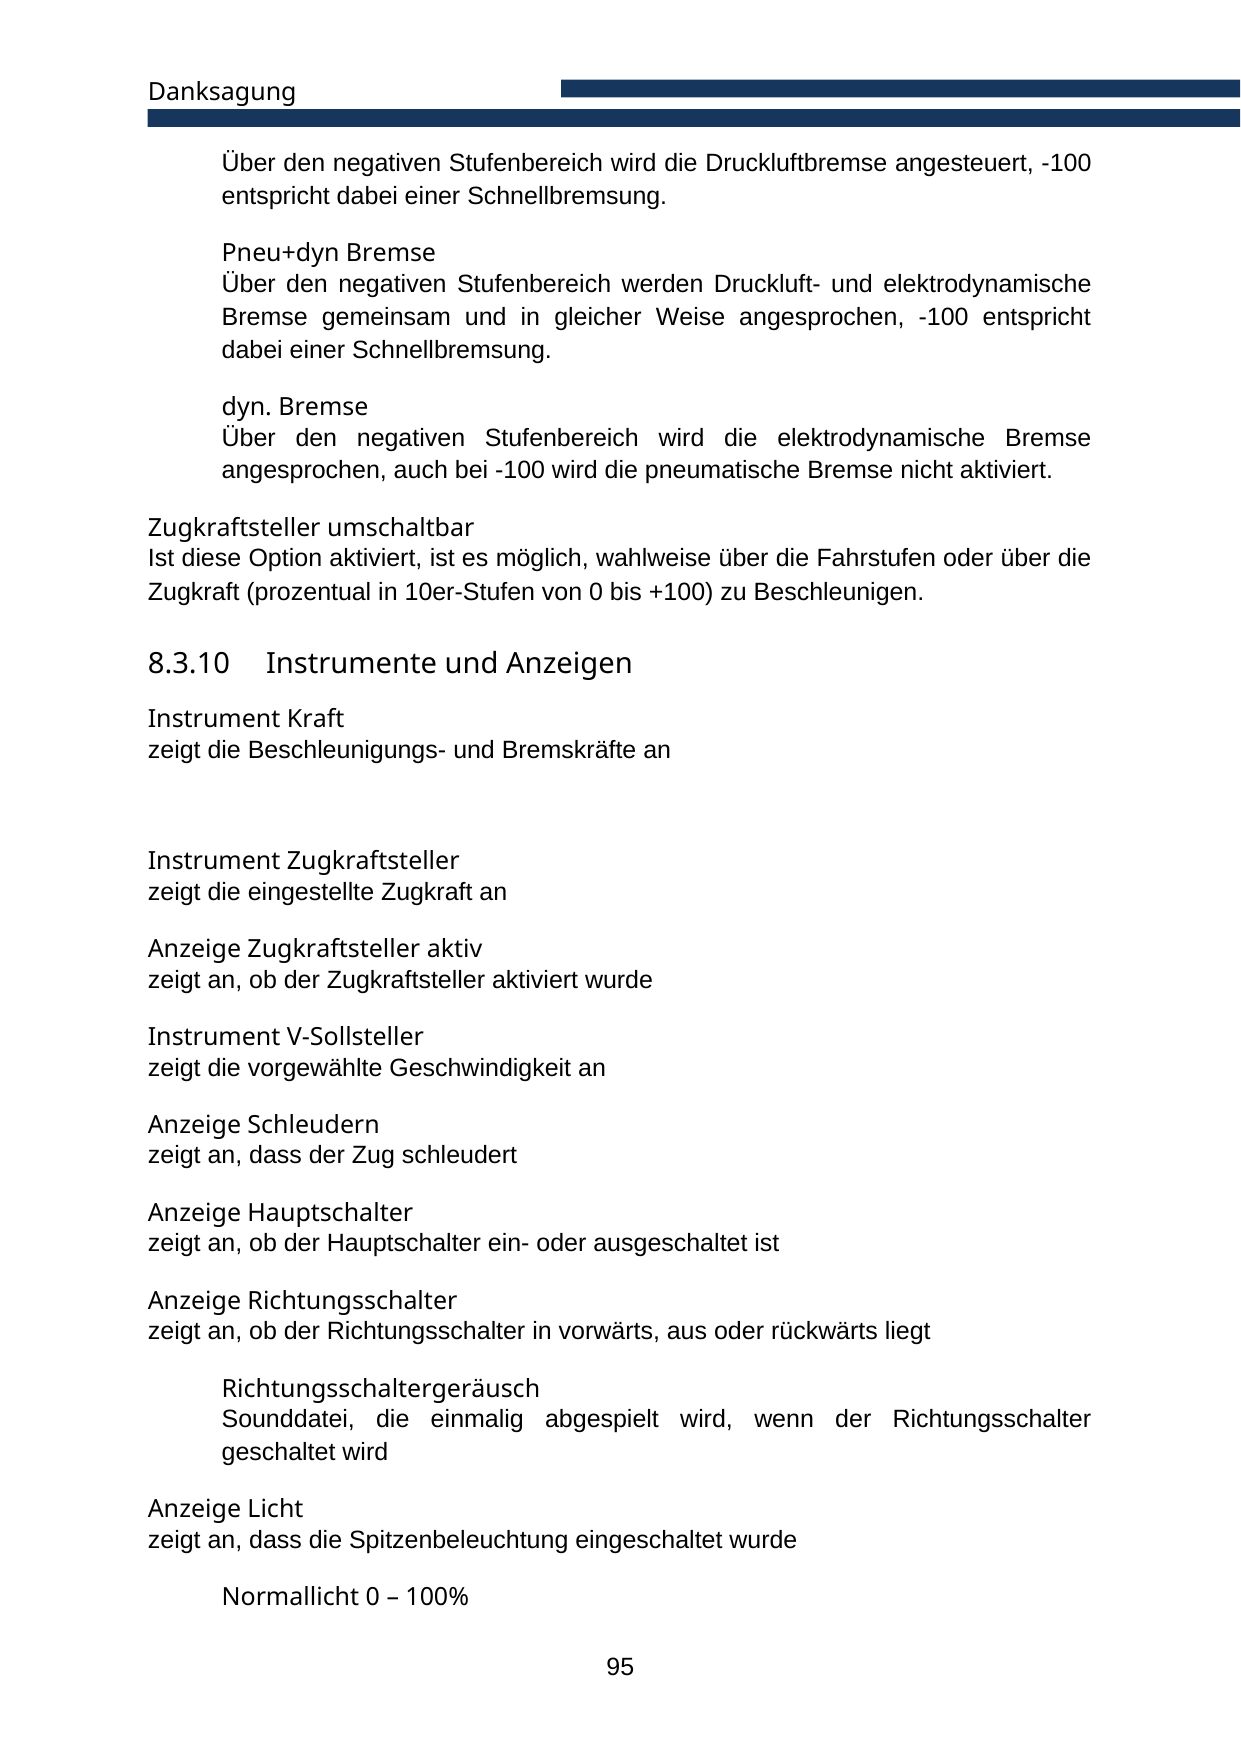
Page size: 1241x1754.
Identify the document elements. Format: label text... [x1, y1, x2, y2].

text Instrument Zugkraftsteller [148, 843, 1093, 877]
text Zugkraftsteller umschaltbar [148, 509, 1093, 543]
text zeigt an, ob der Hauptschalter ein- oder ausgeschaltet ist [148, 1228, 1093, 1257]
text Pneu+dyn Bremse [221, 234, 1093, 268]
text Instrument Kraft [148, 701, 1093, 735]
text zeigt an, dass der Zug schleudert [148, 1141, 1093, 1169]
subtitle Instrumente und Anzeigen [148, 643, 1093, 682]
text zeigt die vorgewählte Geschwindigkeit an [148, 1053, 1093, 1081]
text Sounddatei, die einmalig abgespielt wird, wenn der Richtungsschalter geschaltet wird [221, 1404, 1093, 1466]
text Instrument V-Sollsteller [148, 1018, 1093, 1053]
text Über den negativen Stufenbereich wird die Druckluftbremse angesteuert, -100 entspricht dabei einer Schnellbremsung. [221, 148, 1093, 209]
text Anzeige Zugkraftsteller aktiv [148, 931, 1093, 965]
text zeigt die Beschleunigungs- und Bremskräfte an [148, 735, 1093, 764]
text zeigt an, dass die Spitzenbeleuchtung eingeschaltet wurde [148, 1525, 1093, 1554]
text zeigt an, ob der Richtungsschalter in vorwärts, aus oder rückwärts liegt [148, 1316, 1093, 1345]
text Anzeige Schleudern [148, 1106, 1093, 1141]
text zeigt die eingestellte Zugkraft an [148, 877, 1093, 906]
text Anzeige Licht [148, 1491, 1093, 1525]
text Ist diese Option aktiviert, ist es möglich, wahlweise über die Fahrstufen oder über die Zugkraft (prozentual in 10er-Stufen von 0 bis +100) zu Beschleunigen. [148, 543, 1093, 605]
text Über den negativen Stufenbereich wird die elektrodynamische Bremse angesprochen, auch bei -100 wird die pneumatische Bremse nicht aktiviert. [221, 422, 1093, 484]
text Anzeige Richtungsschalter [148, 1282, 1093, 1316]
text Richtungsschaltergeräusch [221, 1370, 1093, 1404]
text Über den negativen Stufenbereich werden Druckluft- und elektrodynamische Bremse gemeinsam und in gleicher Weise angesprochen, -100 entspricht dabei einer Schnellbremsung. [221, 268, 1093, 363]
text zeigt an, ob der Zugkraftsteller aktiviert wurde [148, 965, 1093, 993]
text Normallicht 0 – 100% [221, 1579, 1093, 1613]
text Anzeige Hauptschalter [148, 1194, 1093, 1228]
text dyn. Bremse [221, 388, 1093, 422]
